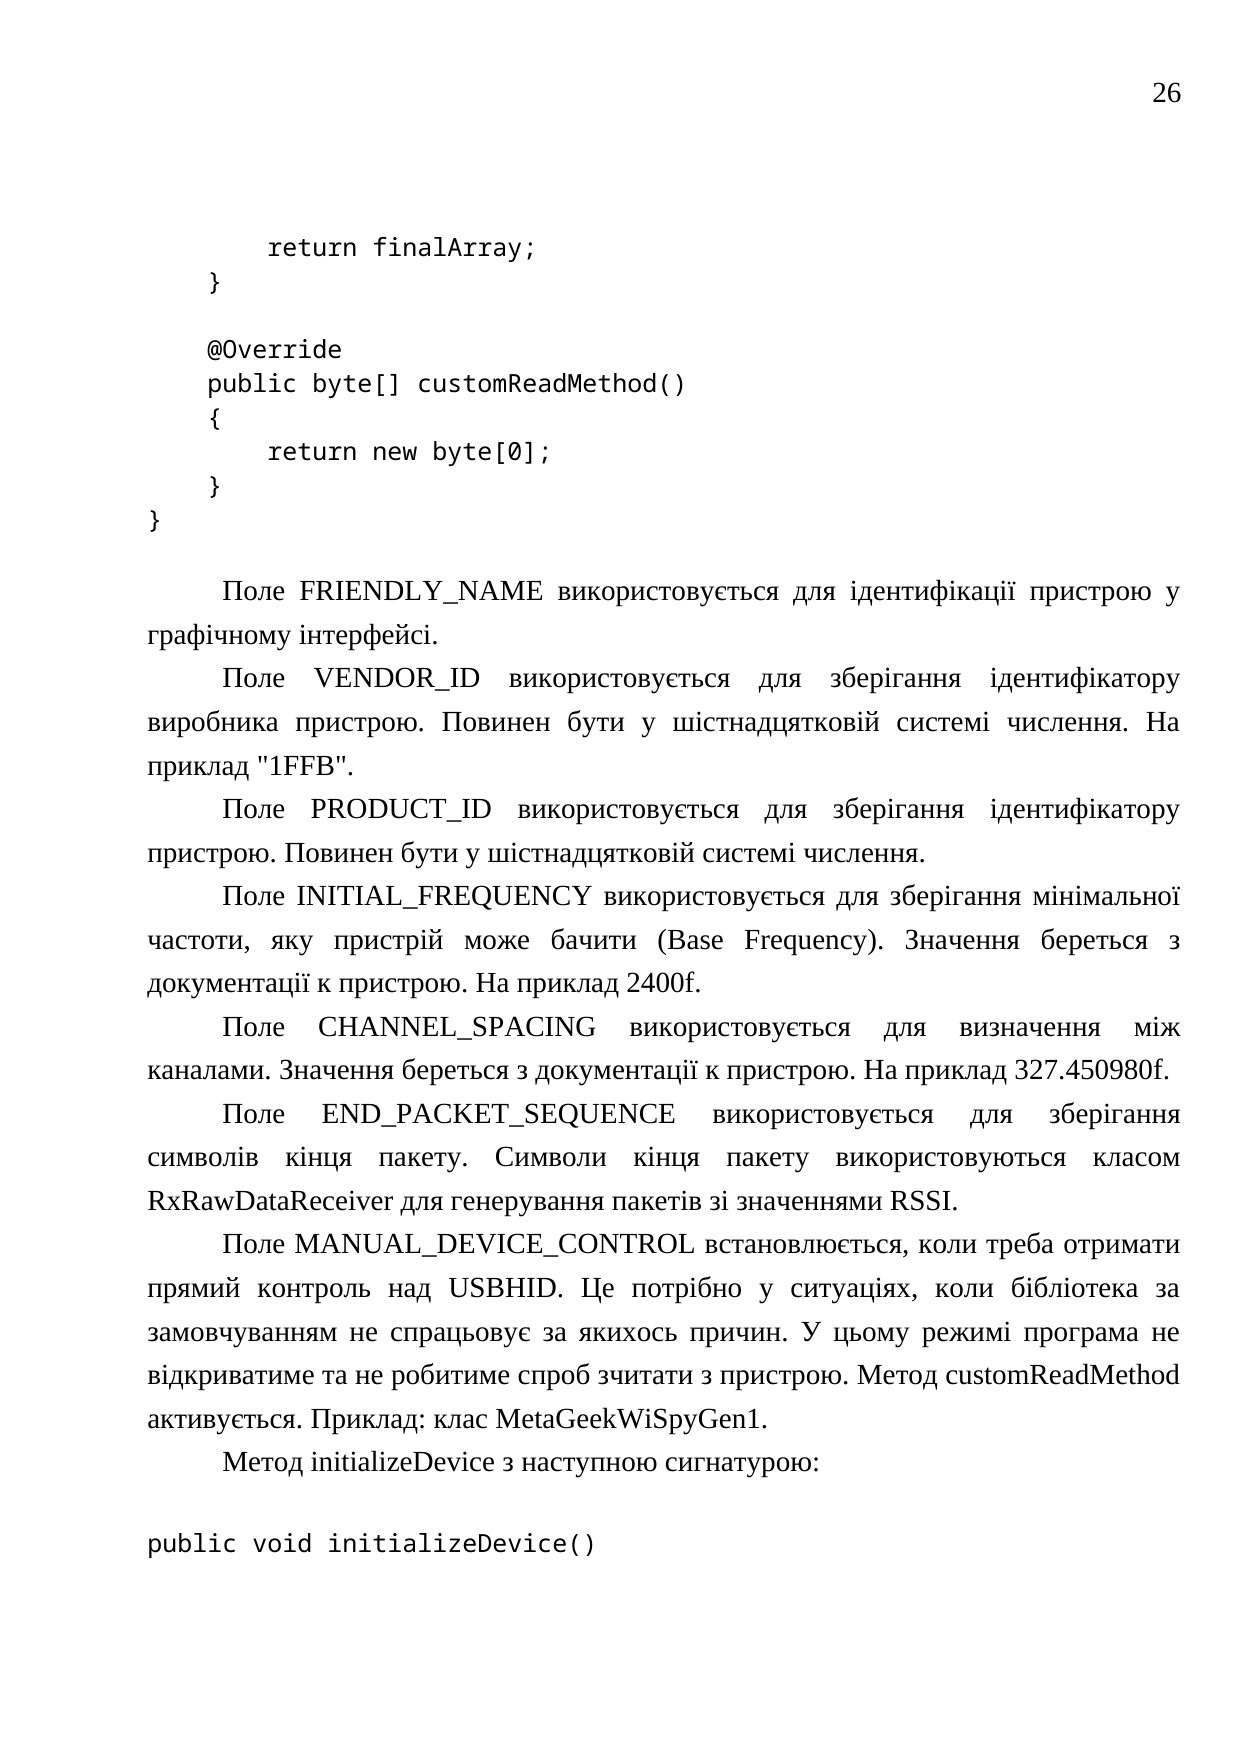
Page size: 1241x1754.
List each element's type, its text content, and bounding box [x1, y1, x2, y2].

text } [147, 502, 1181, 536]
text Поле MANUAL_DEVICE_CONTROL встановлюється, коли треба отримати прямий контроль над USBHID. Це потрібно у ситуаціях, коли бібліотека за замовчуванням не спрацьовує за якихось причин. У цьому режимі програма не відкриватиме та не робитиме спроб зчитати з пристрою. Метод customReadMethod активується. Приклад: клас MetaGeekWiSpyGen1. [147, 1227, 1181, 1434]
text Поле VENDOR_ID використовується для зберігання ідентифікатору виробника пристрою. Повинен бути у шістнадцятковій системі числення. На приклад "1FFB". [147, 661, 1181, 781]
text Поле END_PACKET_SEQUENCE використовується для зберігання символів кінця пакету. Символи кінця пакету використовуються класом RxRawDataReceiver для генерування пакетів зі значеннями RSSI. [147, 1096, 1181, 1217]
text Метод initializeDevice з наступною сигнатурою: [147, 1444, 1181, 1478]
text return finalArray; [147, 229, 1181, 263]
text return new byte[0]; [147, 434, 1181, 468]
text @Override [147, 332, 1181, 366]
text Поле CHANNEL_SPACING використовується для визначення між каналами. Значення береться з документації к пристрою. На приклад 327.450980f. [147, 1009, 1181, 1086]
text public byte[] customReadMethod() [147, 366, 1181, 400]
text { [147, 400, 1181, 434]
text Поле FRIENDLY_NAME використовується для ідентифікації пристрою у графічному інтерфейсі. [147, 573, 1181, 651]
text Поле INITIAL_FREQUENCY використовується для зберігання мінімальної частоти, яку пристрій може бачити (Base Frequency). Значення береться з документації к пристрою. На приклад 2400f. [147, 878, 1181, 999]
text public void initializeDevice() [147, 1525, 1181, 1559]
text } [147, 468, 1181, 502]
text Поле PRODUCT_ID використовується для зберігання ідентифікатору пристрою. Повинен бути у шістнадцятковій системі числення. [147, 791, 1181, 868]
text } [147, 263, 1181, 298]
